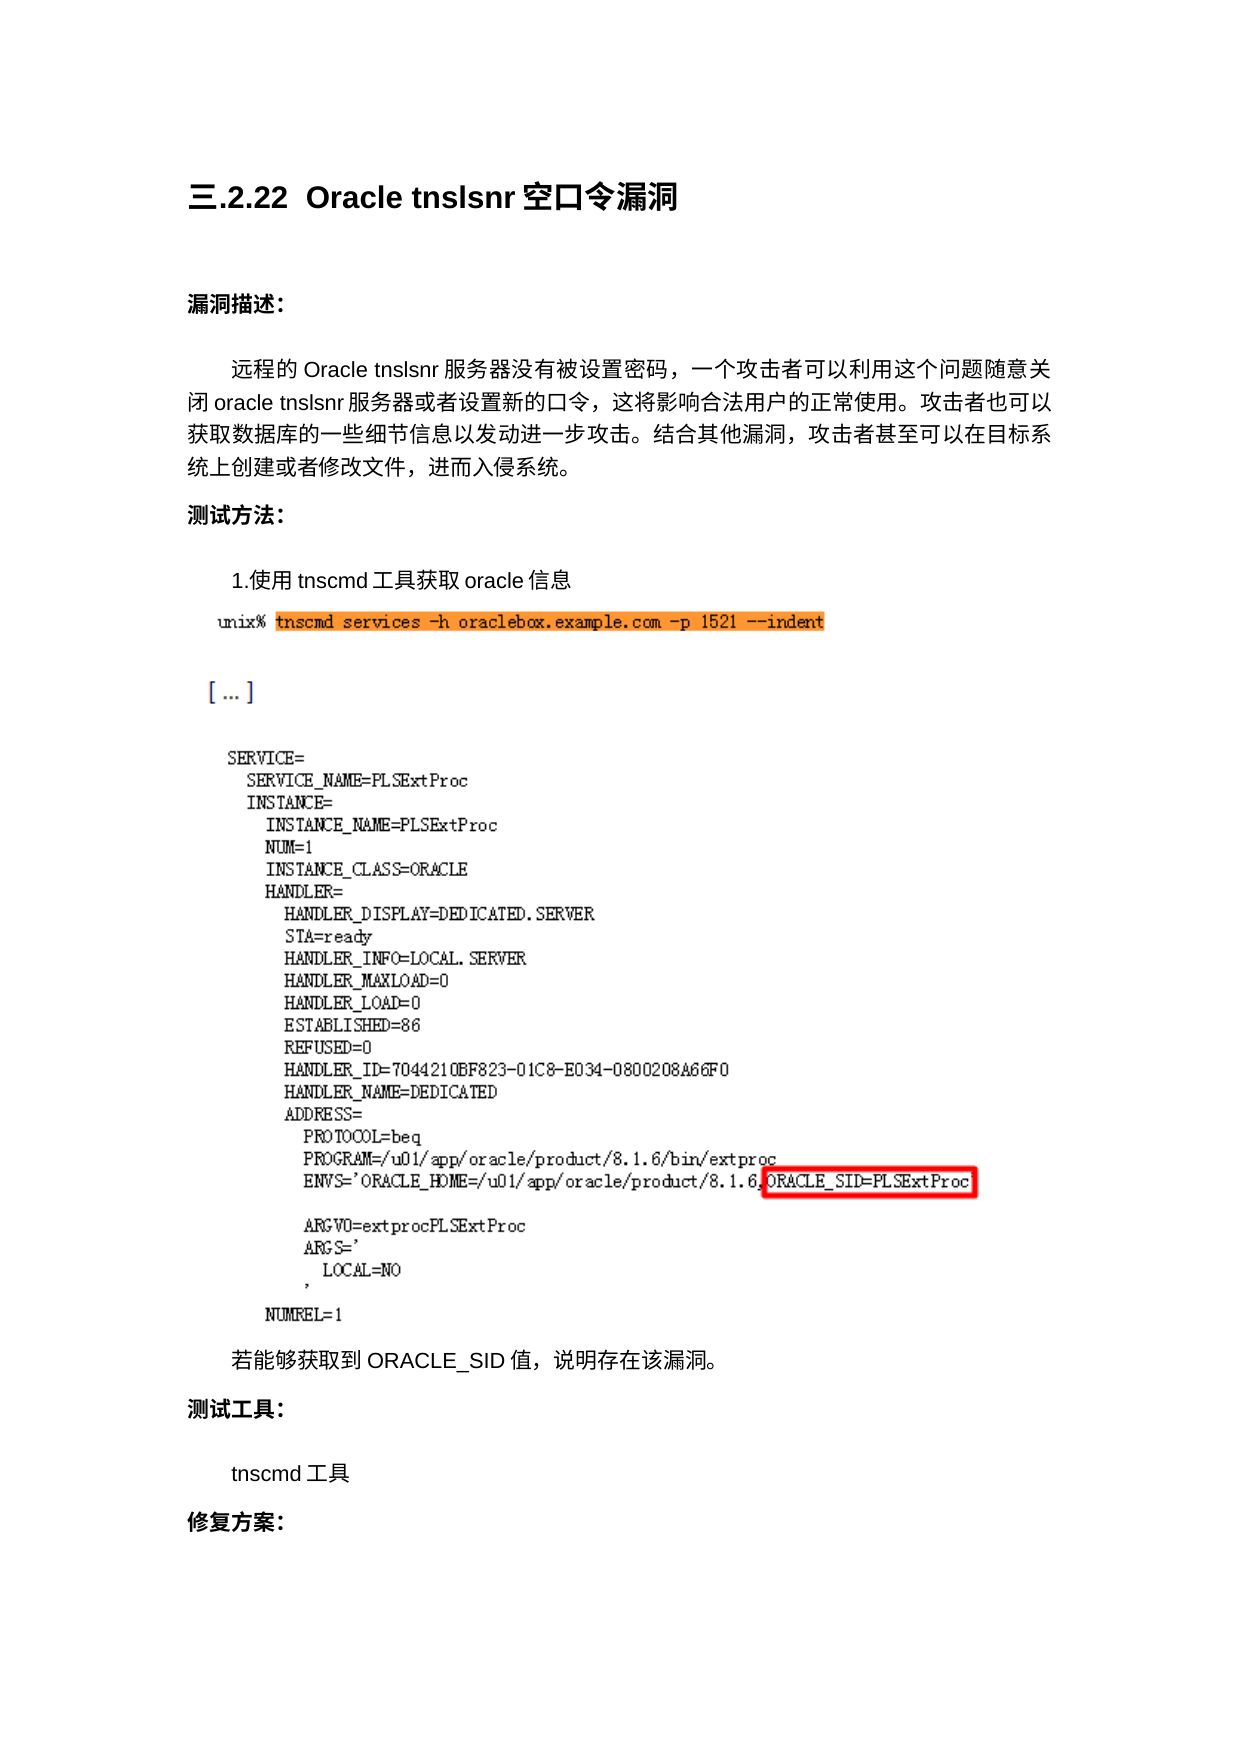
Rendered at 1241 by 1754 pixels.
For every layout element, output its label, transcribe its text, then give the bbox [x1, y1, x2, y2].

text 测试方法： [187, 498, 1053, 530]
text 1.使用tnscmd工具获取oracle信息 [187, 562, 1053, 595]
text 若能够获取到ORACLE_SID值，说明存在该漏洞。 [187, 1342, 1053, 1375]
picture [187, 595, 1053, 1342]
text tnscmd工具 [187, 1456, 1053, 1488]
text 测试工具： [187, 1391, 1053, 1424]
text 修复方案： [187, 1504, 1053, 1537]
list Oracle tnslsnr空口令漏洞 [187, 162, 1053, 227]
text 漏洞描述： [187, 287, 1053, 319]
text 远程的Oracle tnslsnr服务器没有被设置密码，一个攻击者可以利用这个问题随意关闭oracle tnslsnr服务器或者设置新的口令，这将影响合法用户的正常使用。攻击者也可以获取数据库的一些细节信息以发动进一步攻击。结合其他漏洞，攻击者甚至可以在目标系统上创建或者修改文件，进而入侵系统。 [187, 352, 1053, 482]
